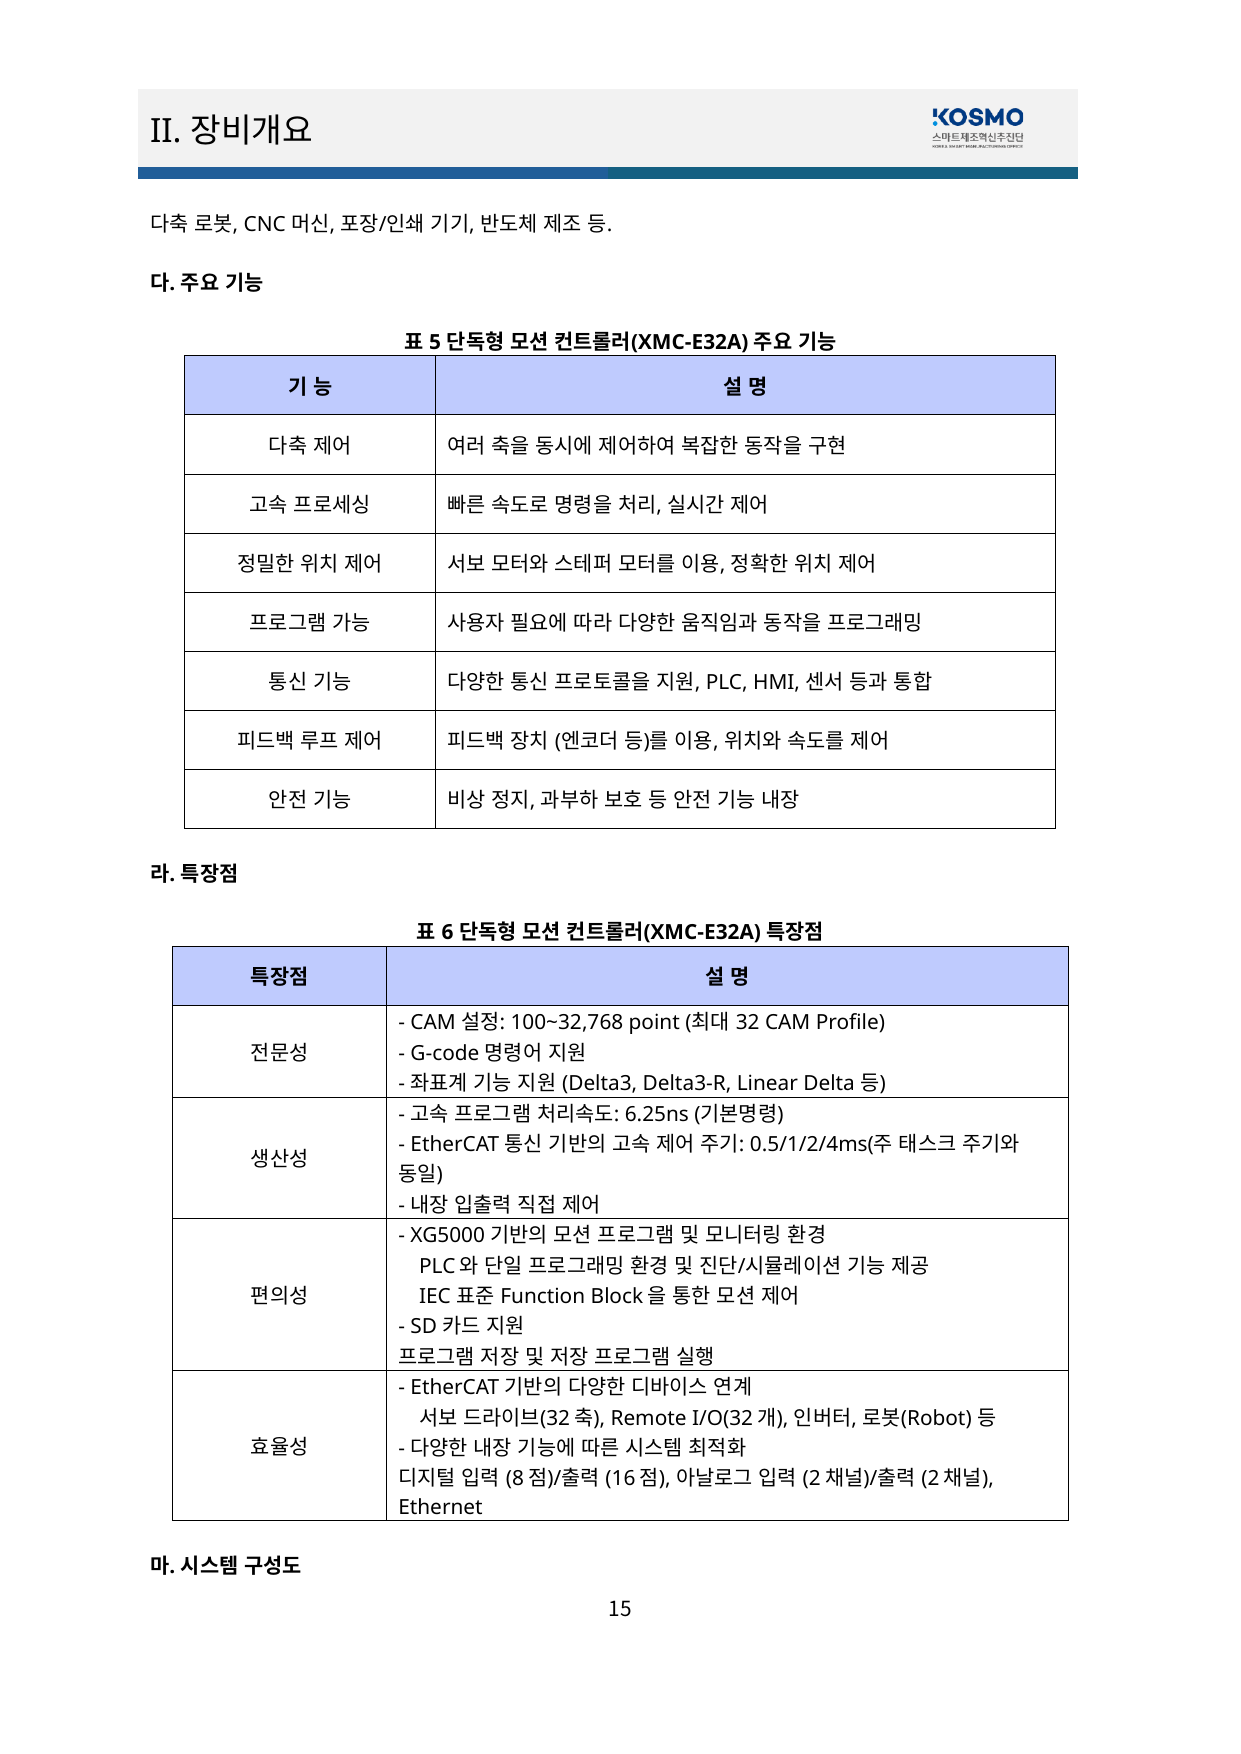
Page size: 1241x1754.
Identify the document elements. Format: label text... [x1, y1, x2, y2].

table_cell - CAM 설정: 100~32,768 point (최대 32 CAM Profile) - G-code 명령어 지원 - 좌표계 기능 지원 (Delta3, Delta3-R, Linear Delta 등) [387, 1006, 1068, 1096]
text 라. 특장점 [150, 857, 1090, 887]
table_cell 다양한 통신 프로토콜을 지원, PLC, HMI, 센서 등과 통합 [436, 652, 1055, 710]
table_cell 비상 정지, 과부하 보호 등 안전 기능 내장 [436, 770, 1055, 828]
table_cell 안전 기능 [185, 770, 435, 828]
table_cell 피드백 루프 제어 [185, 711, 435, 769]
table_cell 여러 축을 동시에 제어하여 복잡한 동작을 구현 [436, 415, 1055, 473]
table_cell 통신 기능 [185, 652, 435, 710]
table_header 특장점 [173, 947, 386, 1005]
table_cell 다축 제어 [185, 415, 435, 473]
text 다축 로봇, CNC 머신, 포장/인쇄 기기, 반도체 제조 등. [150, 207, 1090, 238]
table_cell 서보 모터와 스테퍼 모터를 이용, 정확한 위치 제어 [436, 534, 1055, 592]
table_cell 고속 프로세싱 [185, 475, 435, 532]
table_cell - 고속 프로그램 처리속도: 6.25ns (기본명령) - EtherCAT 통신 기반의 고속 제어 주기: 0.5/1/2/4ms(주 태스크 주기와 동일) - 내장 입출력 직접 제어 [387, 1098, 1068, 1218]
table_cell 전문성 [173, 1006, 386, 1096]
table_cell 생산성 [173, 1098, 386, 1218]
picture [932, 108, 1024, 148]
table_cell 빠른 속도로 명령을 처리, 실시간 제어 [436, 475, 1055, 532]
text 마. 시스템 구성도 [150, 1549, 1090, 1579]
table_cell - EtherCAT 기반의 다양한 디바이스 연계 서보 드라이브(32축), Remote I/O(32개), 인버터, 로봇(Robot) 등 - 다양한 내장 기능에 따른 시스템 최적화 디지털 입력 (8점)/출력 (16점), 아날로그 입력 (2채널)/출력 (2채널), Ethernet [387, 1371, 1068, 1520]
table_header 설 명 [387, 947, 1068, 1005]
table_cell 피드백 장치 (엔코더 등)를 이용, 위치와 속도를 제어 [436, 711, 1055, 769]
table_header 설 명 [436, 356, 1055, 414]
table_cell 편의성 [173, 1219, 386, 1370]
text 다. 주요 기능 [150, 266, 1090, 297]
table_cell 사용자 필요에 따라 다양한 움직임과 동작을 프로그래밍 [436, 593, 1055, 651]
table_cell 프로그램 가능 [185, 593, 435, 651]
table_cell 정밀한 위치 제어 [185, 534, 435, 592]
table_cell 효율성 [173, 1371, 386, 1520]
table_header 기 능 [185, 356, 435, 414]
table_cell - XG5000 기반의 모션 프로그램 및 모니터링 환경 PLC와 단일 프로그래밍 환경 및 진단/시뮬레이션 기능 제공 IEC 표준 Function Block을 통한 모션 제어 - SD 카드 지원 프로그램 저장 및 저장 프로그램 실행 [387, 1219, 1068, 1370]
